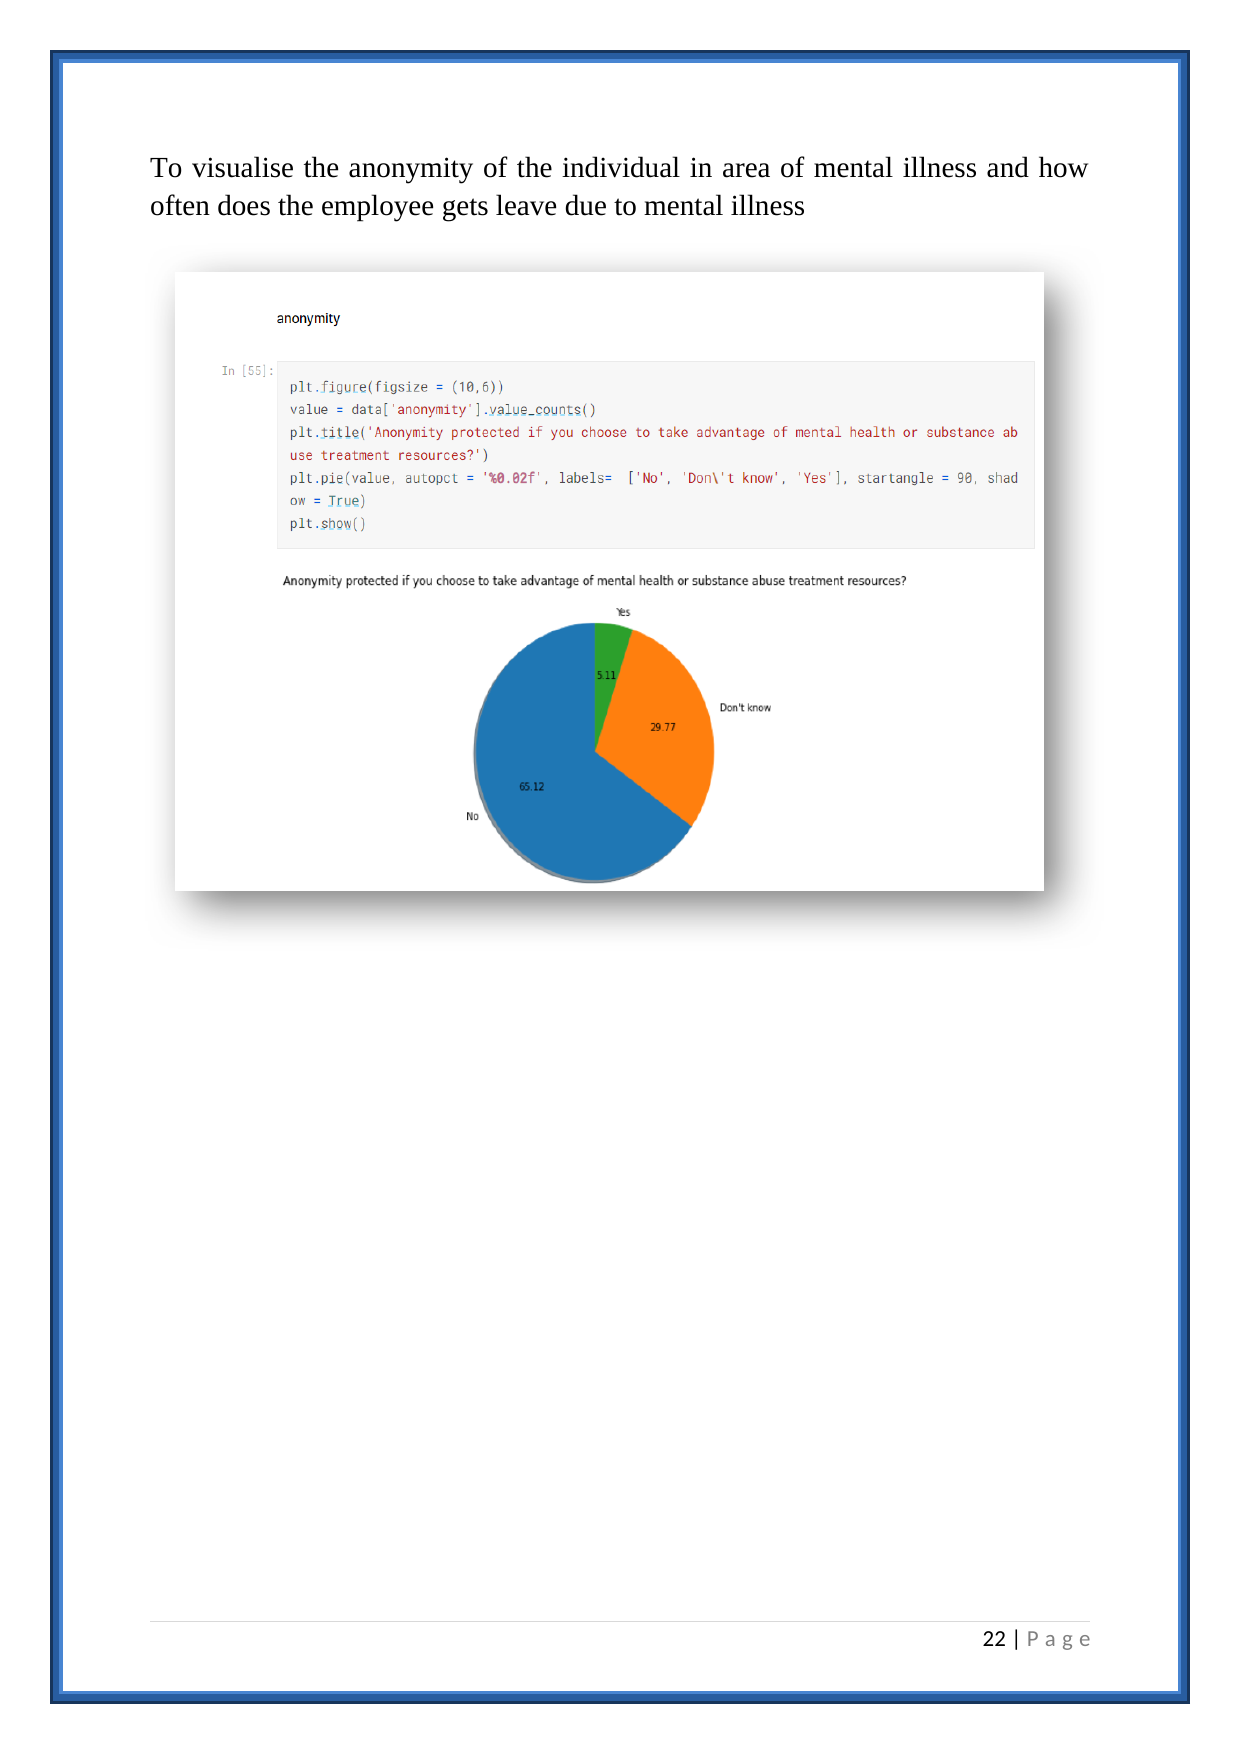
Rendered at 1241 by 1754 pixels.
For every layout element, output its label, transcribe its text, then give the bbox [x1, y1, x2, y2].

text To visualise the anonymity of the individual in area of mental illness and how often does the employee gets leave due to mental illness [150, 183, 1090, 222]
picture [175, 272, 1044, 891]
